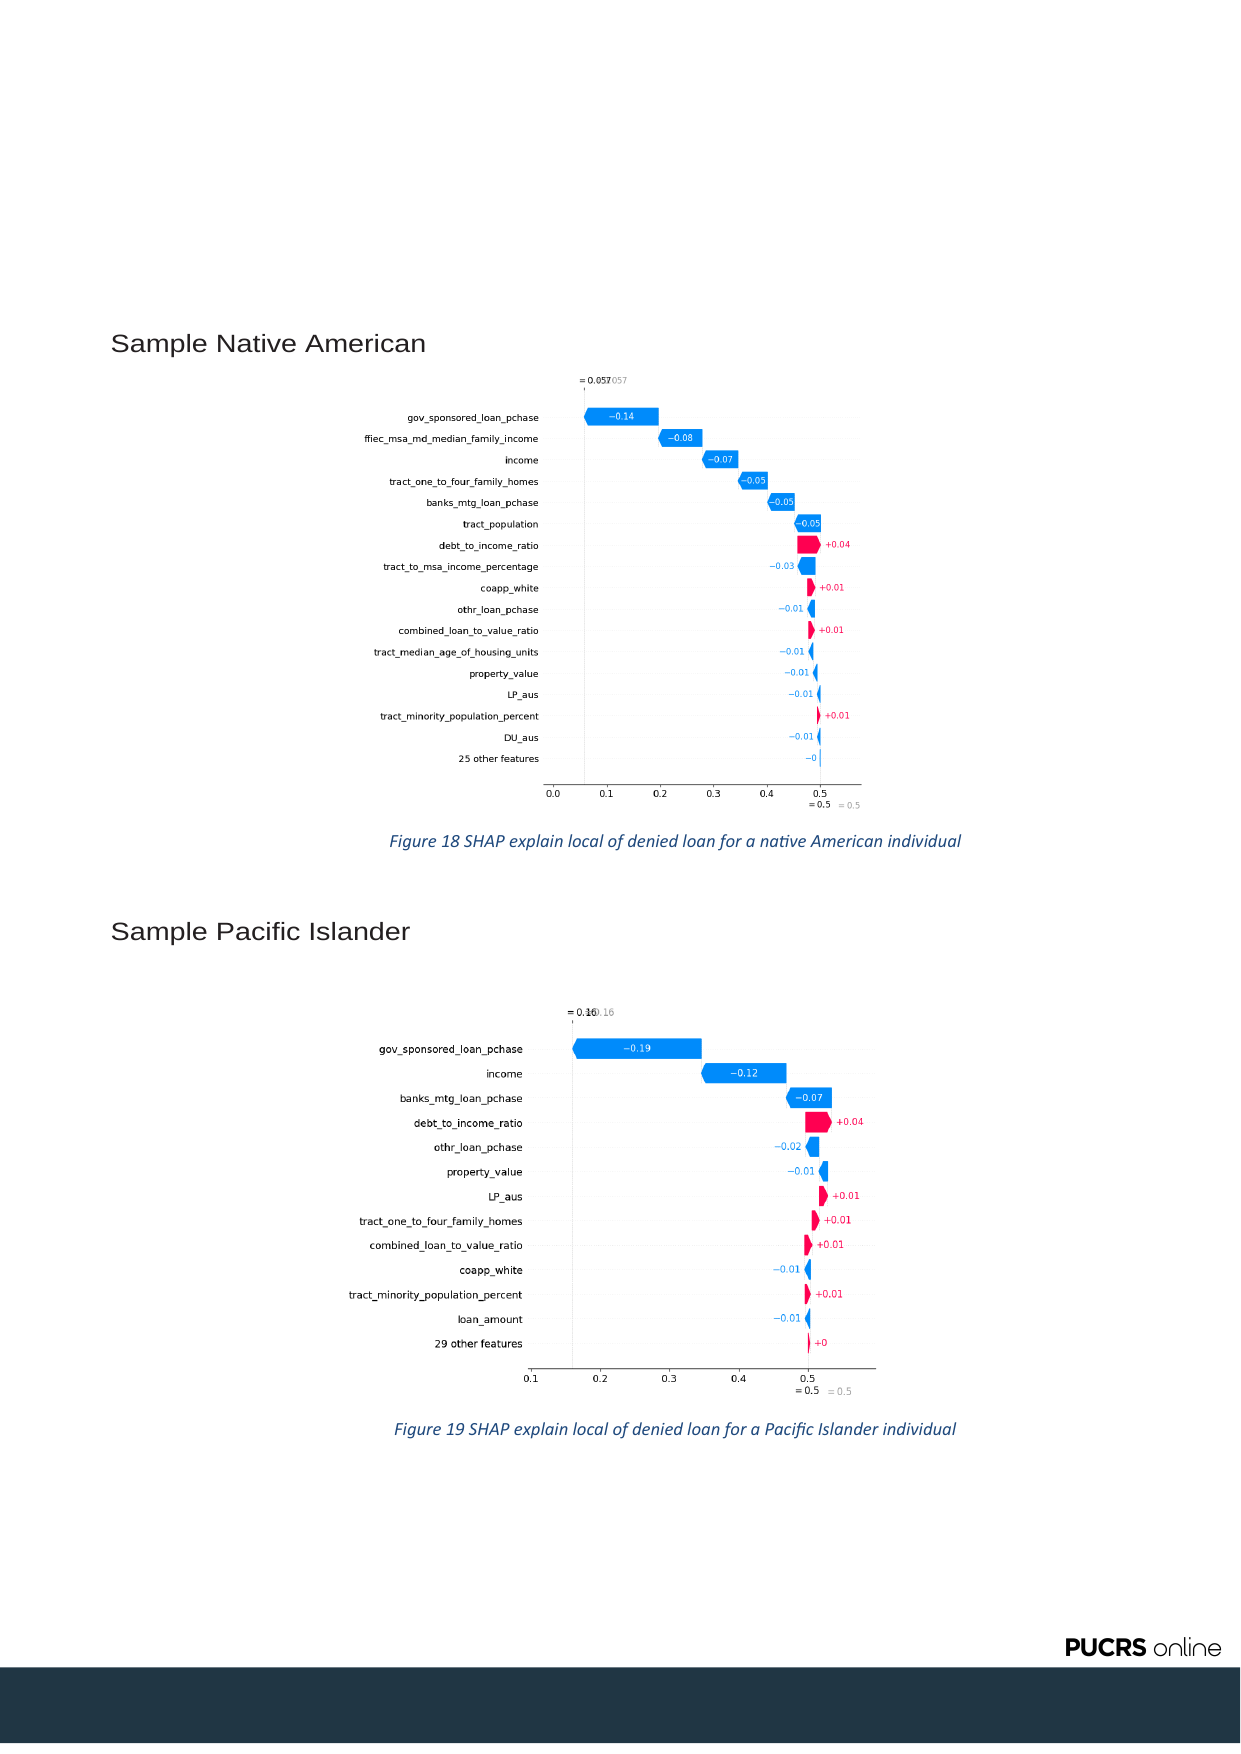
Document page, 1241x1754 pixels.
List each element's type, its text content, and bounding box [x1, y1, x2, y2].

text Sample Native American [110, 329, 1114, 357]
picture [343, 1002, 881, 1402]
text Sample Pacific Islander [110, 917, 1114, 945]
picture [359, 371, 865, 815]
text Figure 19 SHAP explain local of denied loan for a Pacific Islander individual [110, 1417, 1240, 1440]
picture [1064, 1636, 1222, 1658]
text Figure 18 SHAP explain local of denied loan for a native American individual [110, 830, 1240, 853]
